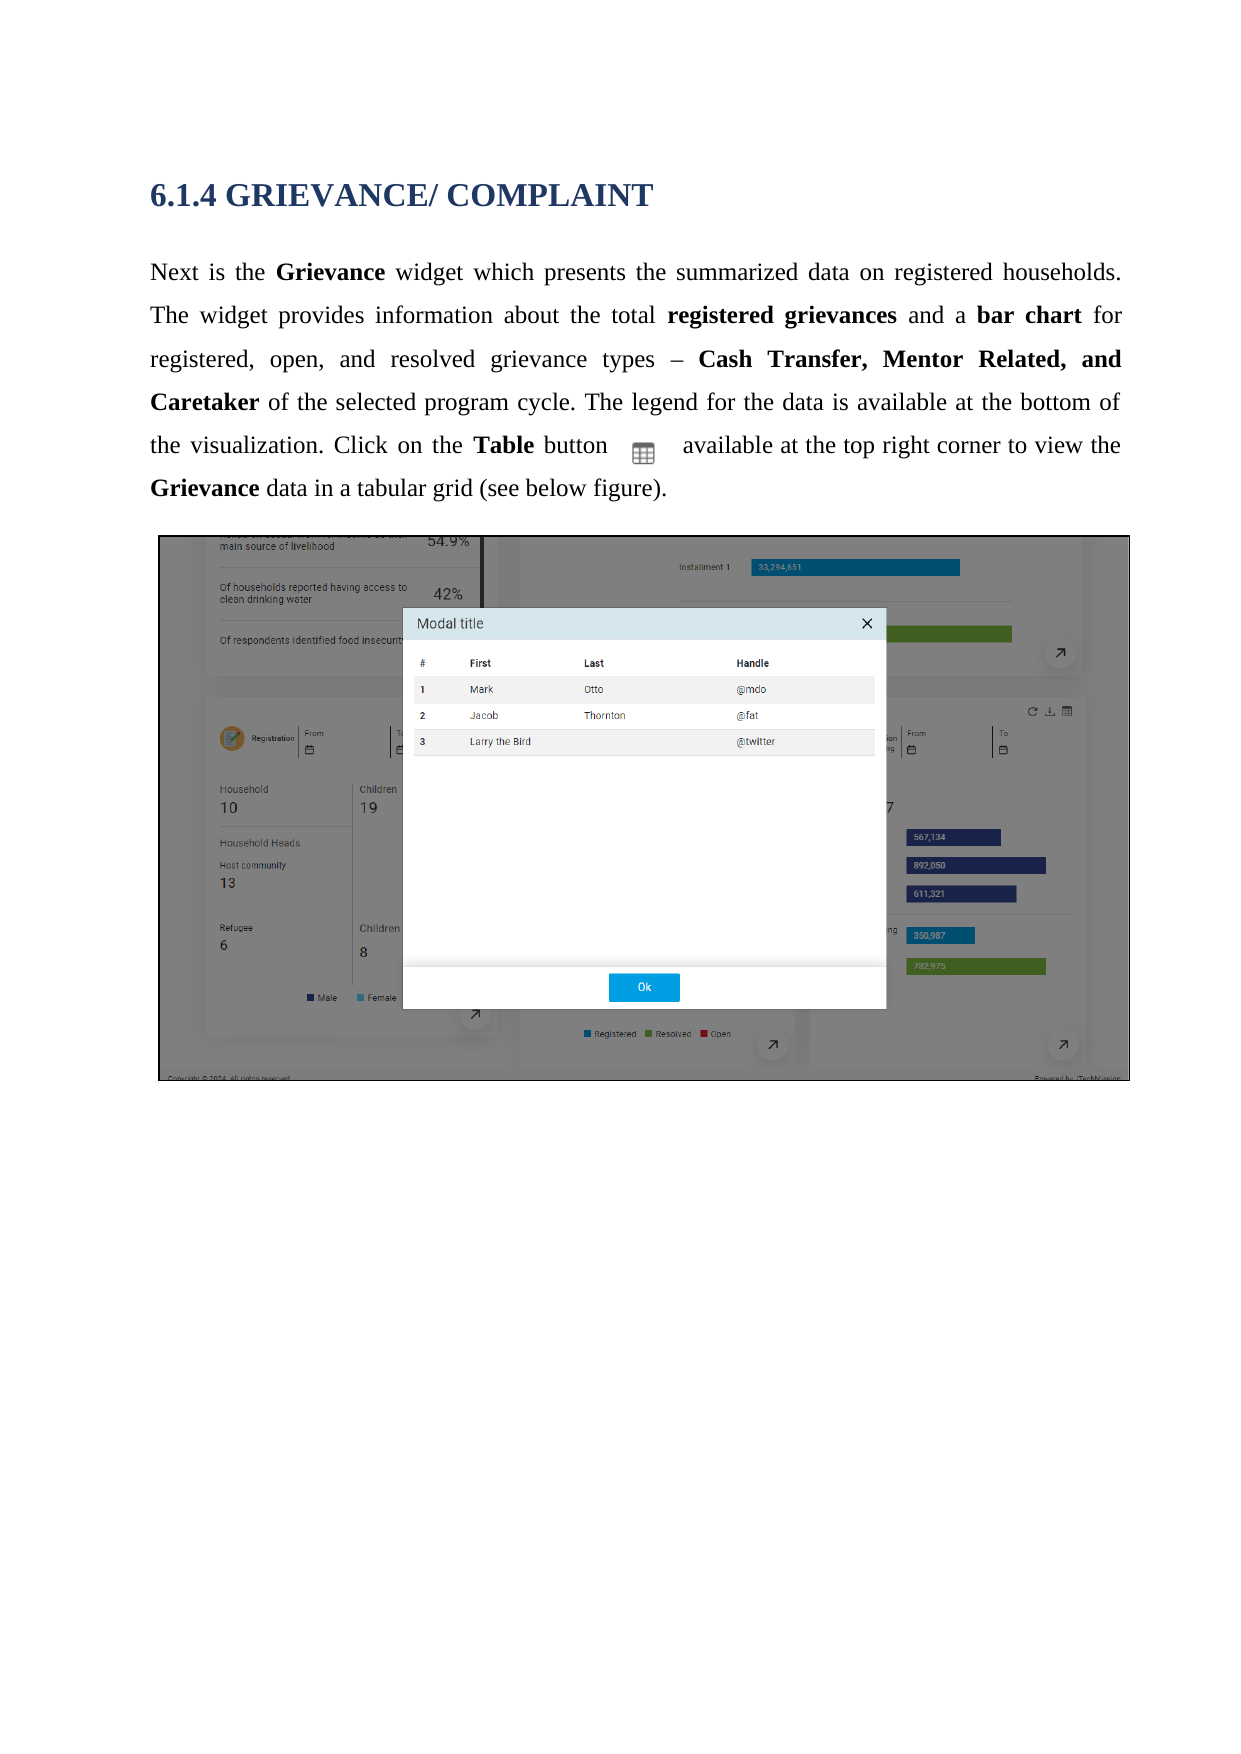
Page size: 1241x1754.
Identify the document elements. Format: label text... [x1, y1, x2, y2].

subtitle 6.1.4 GRIEVANCE/ COMPLAINT [150, 175, 1122, 213]
picture [160, 537, 1129, 1080]
picture [626, 435, 664, 467]
text Next is the Grievance widget which presents the summarized data on registered households. The widget provides information about the total registered grievances and a bar chart for registered, open, and resolved grievance types – Cash Transfer, Mentor Related, and Caretaker of the selected program cycle. The legend for the data is available at the bottom of the visualization. Click on the Table button available at the top right corner to view the Grievance data in a tabular grid (see below figure). [150, 257, 1122, 502]
